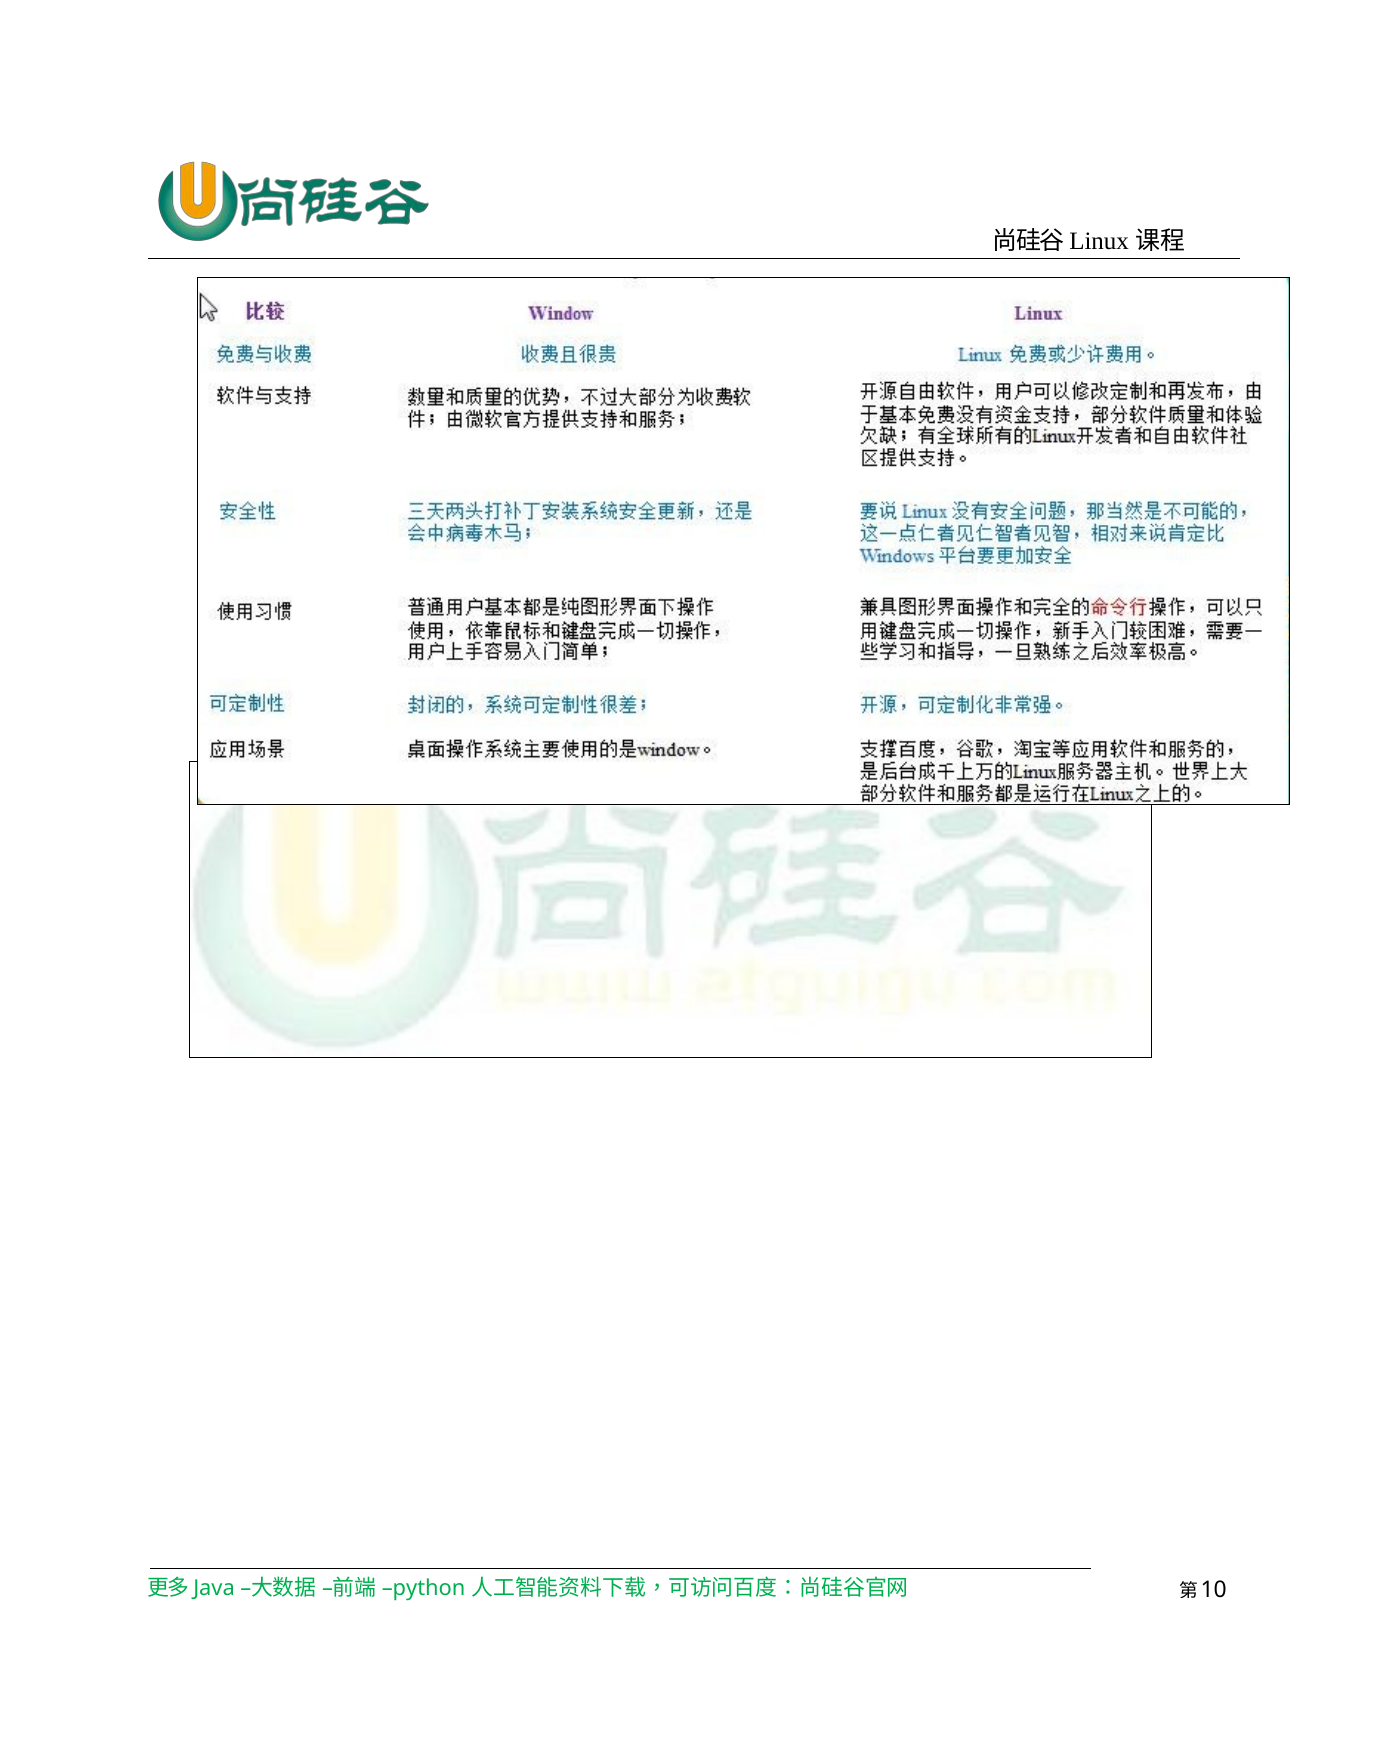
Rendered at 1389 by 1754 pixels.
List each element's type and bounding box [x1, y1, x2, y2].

picture [147, 153, 436, 249]
picture [198, 278, 1289, 804]
picture [190, 762, 1151, 1057]
